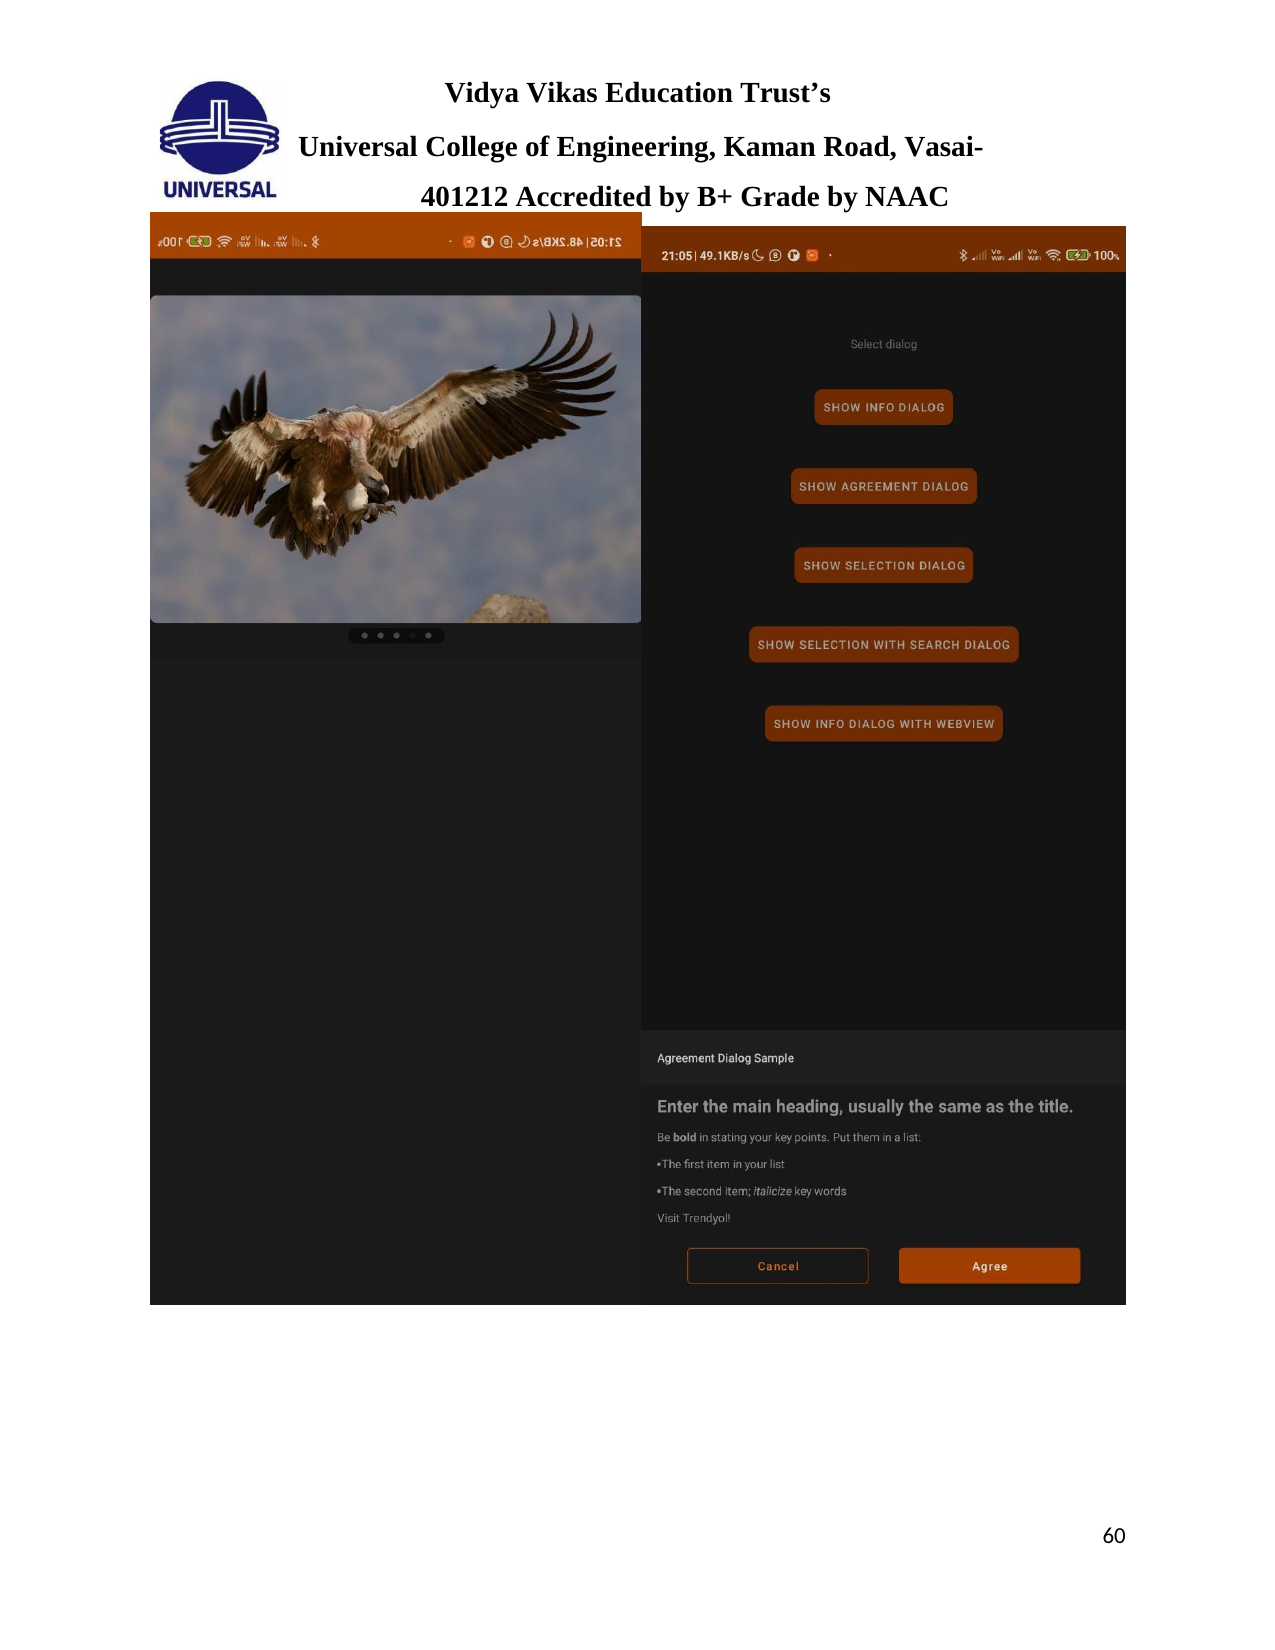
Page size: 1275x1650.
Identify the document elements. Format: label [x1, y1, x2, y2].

picture [150, 212, 1126, 1305]
picture [159, 75, 285, 200]
